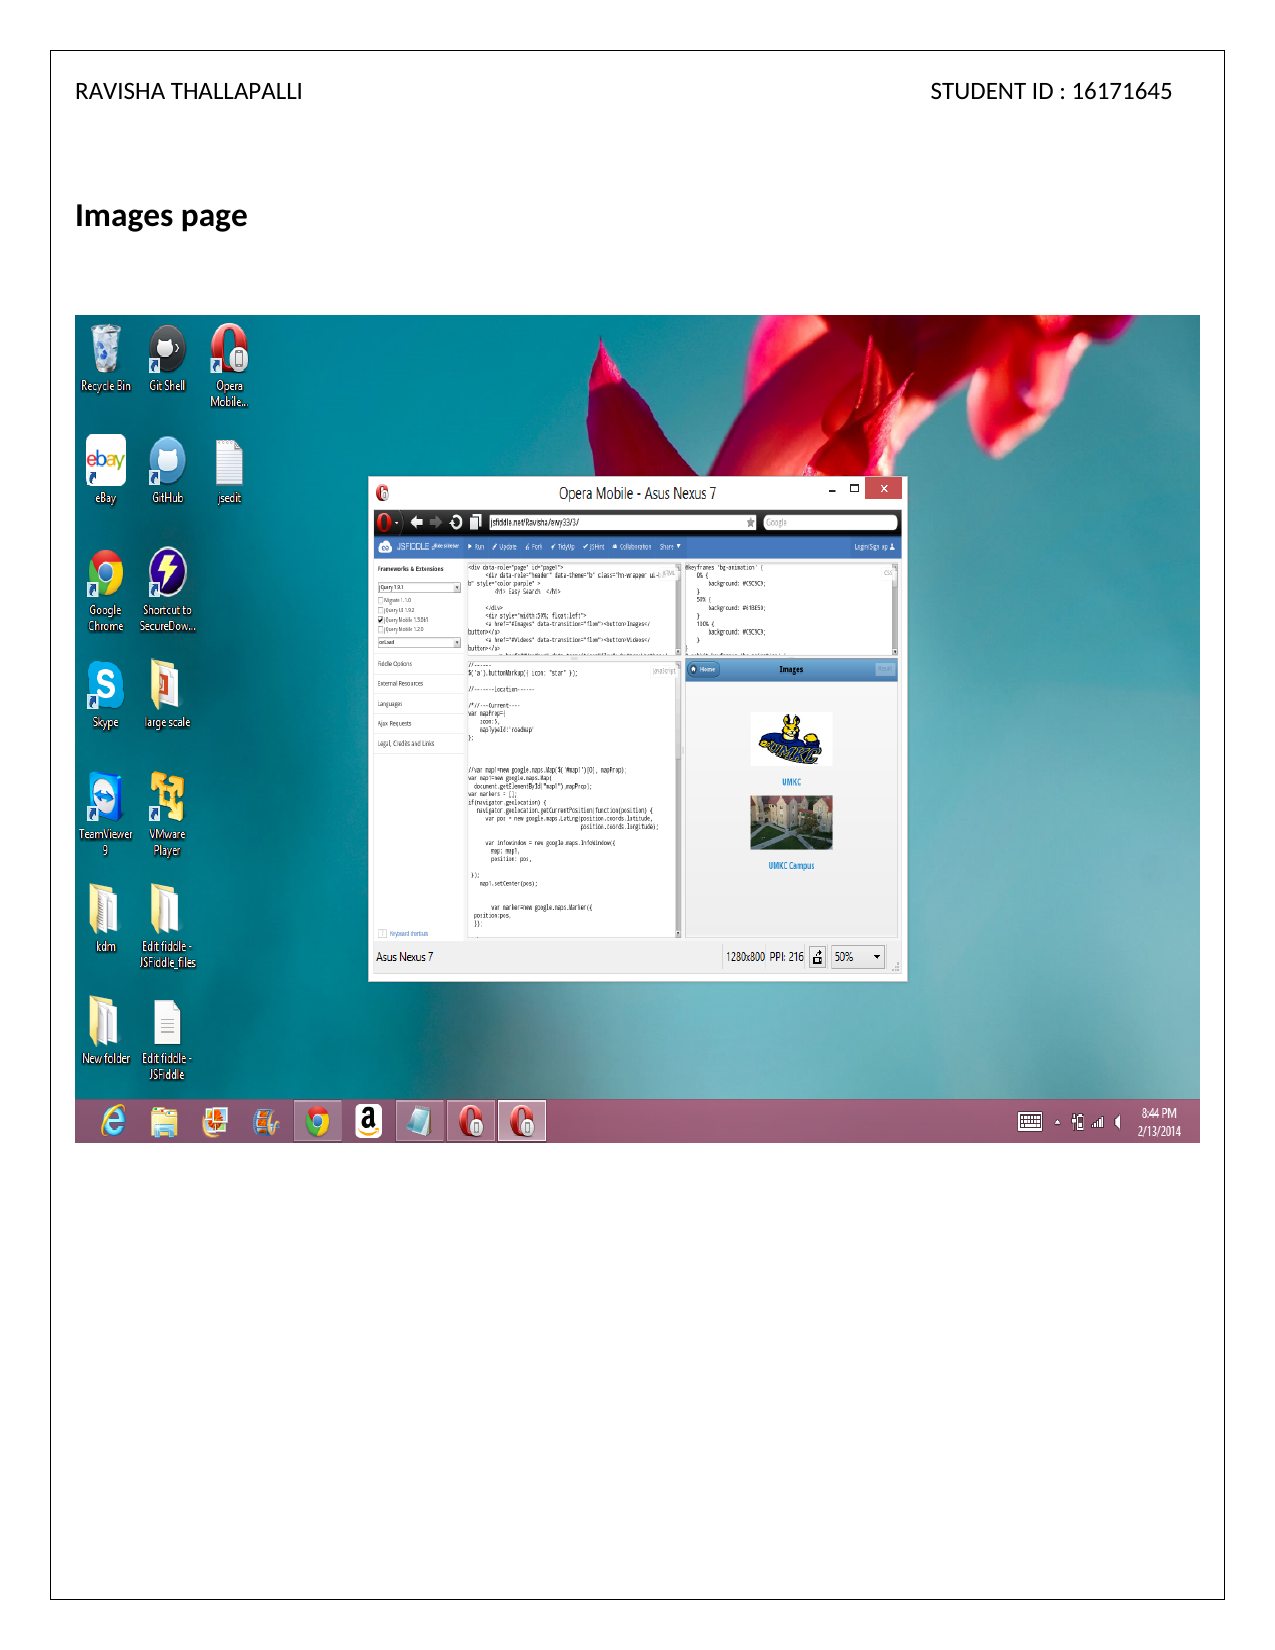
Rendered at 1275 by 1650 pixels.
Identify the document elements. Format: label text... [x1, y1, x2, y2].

text Images page [75, 194, 1200, 235]
picture [75, 315, 1200, 1143]
